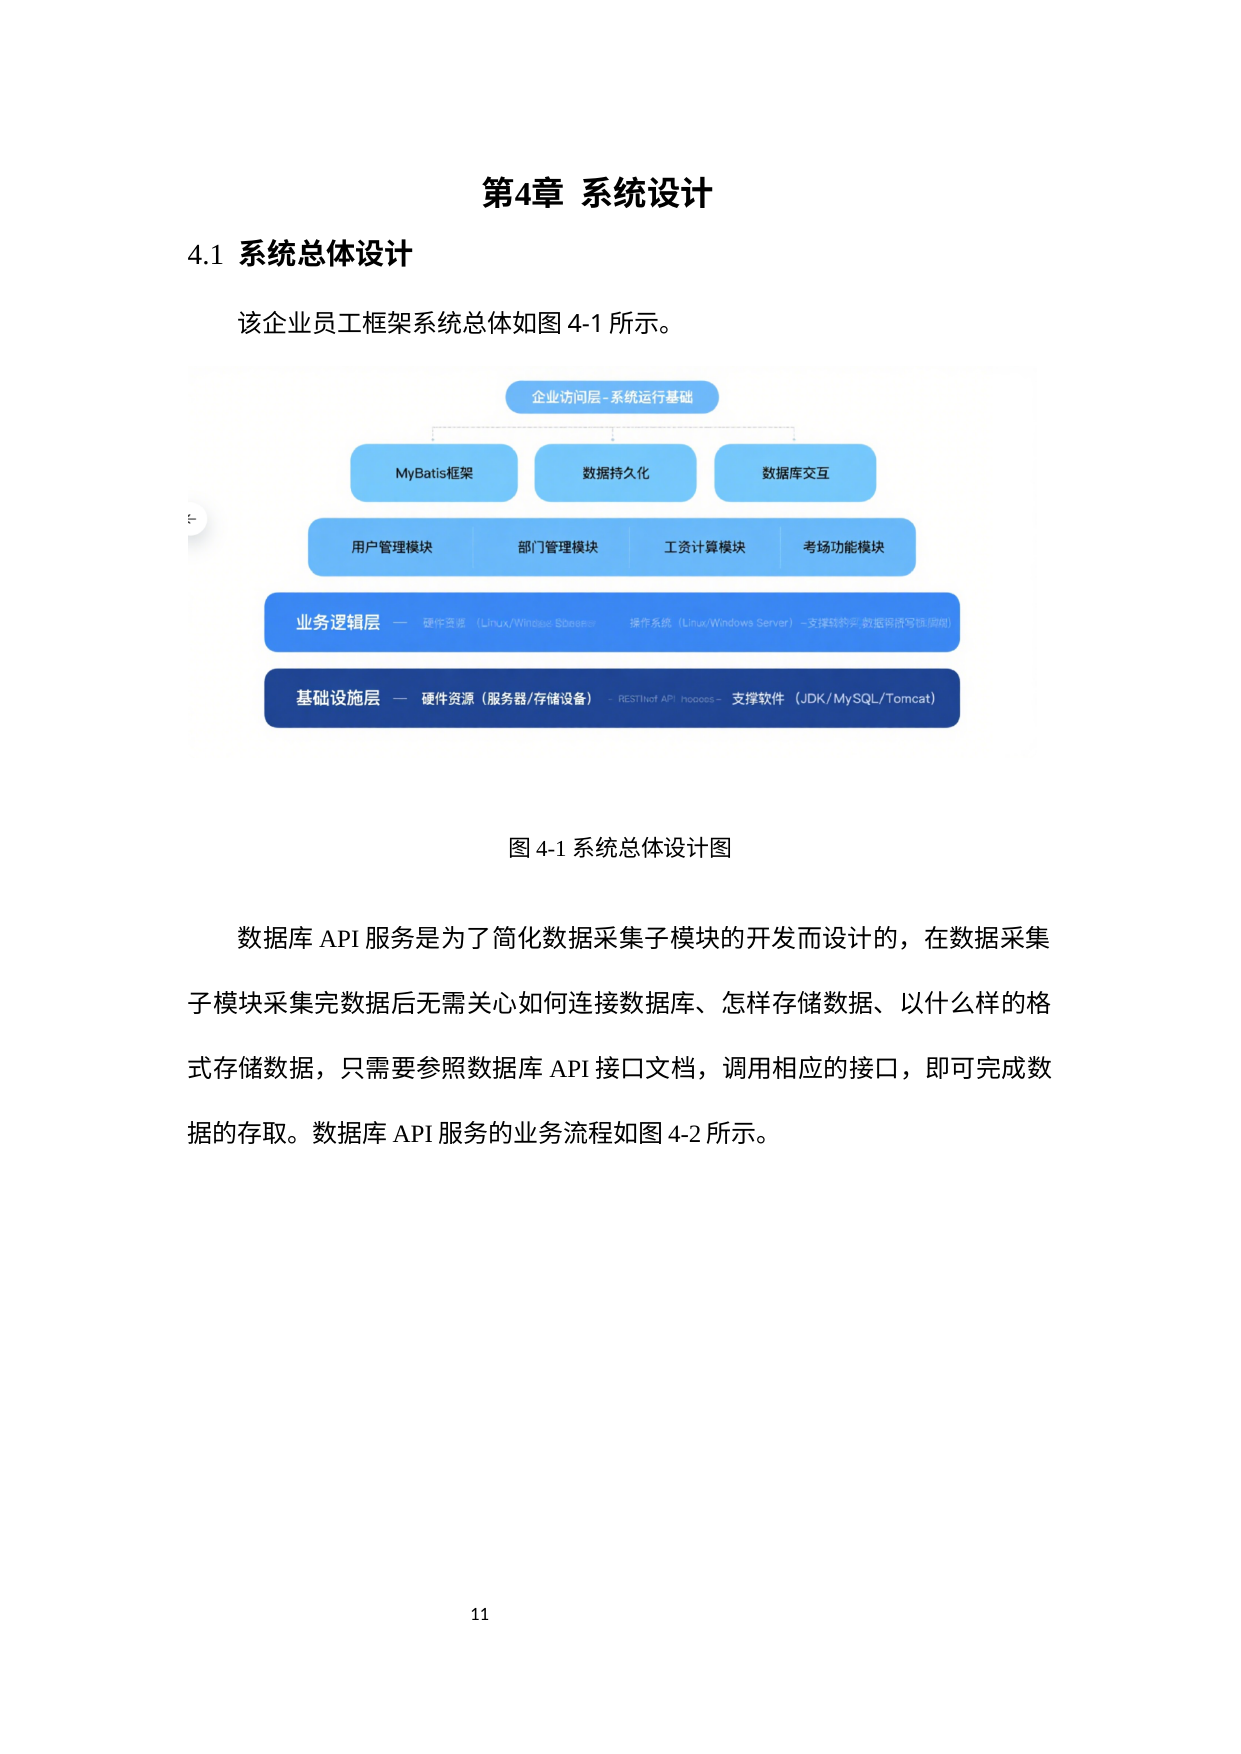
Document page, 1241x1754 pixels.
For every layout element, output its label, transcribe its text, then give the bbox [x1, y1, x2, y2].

list 系统设计 [187, 166, 1053, 215]
picture [188, 366, 1053, 763]
text 数据库API服务是为了简化数据采集子模块的开发而设计的，在数据采集子模块采集完数据后无需关心如何连接数据库、怎样存储数据、以什么样的格式存储数据，只需要参照数据库API接口文档，调用相应的接口，即可完成数据的存取。数据库API服务的业务流程如图4-2所示。 [187, 904, 1053, 1164]
text 图 4-1 系统总体设计图 [187, 814, 1053, 879]
text 该企业员工框架系统总体如图4-1所示。 [187, 289, 1053, 354]
list 系统总体设计 [187, 231, 1053, 273]
